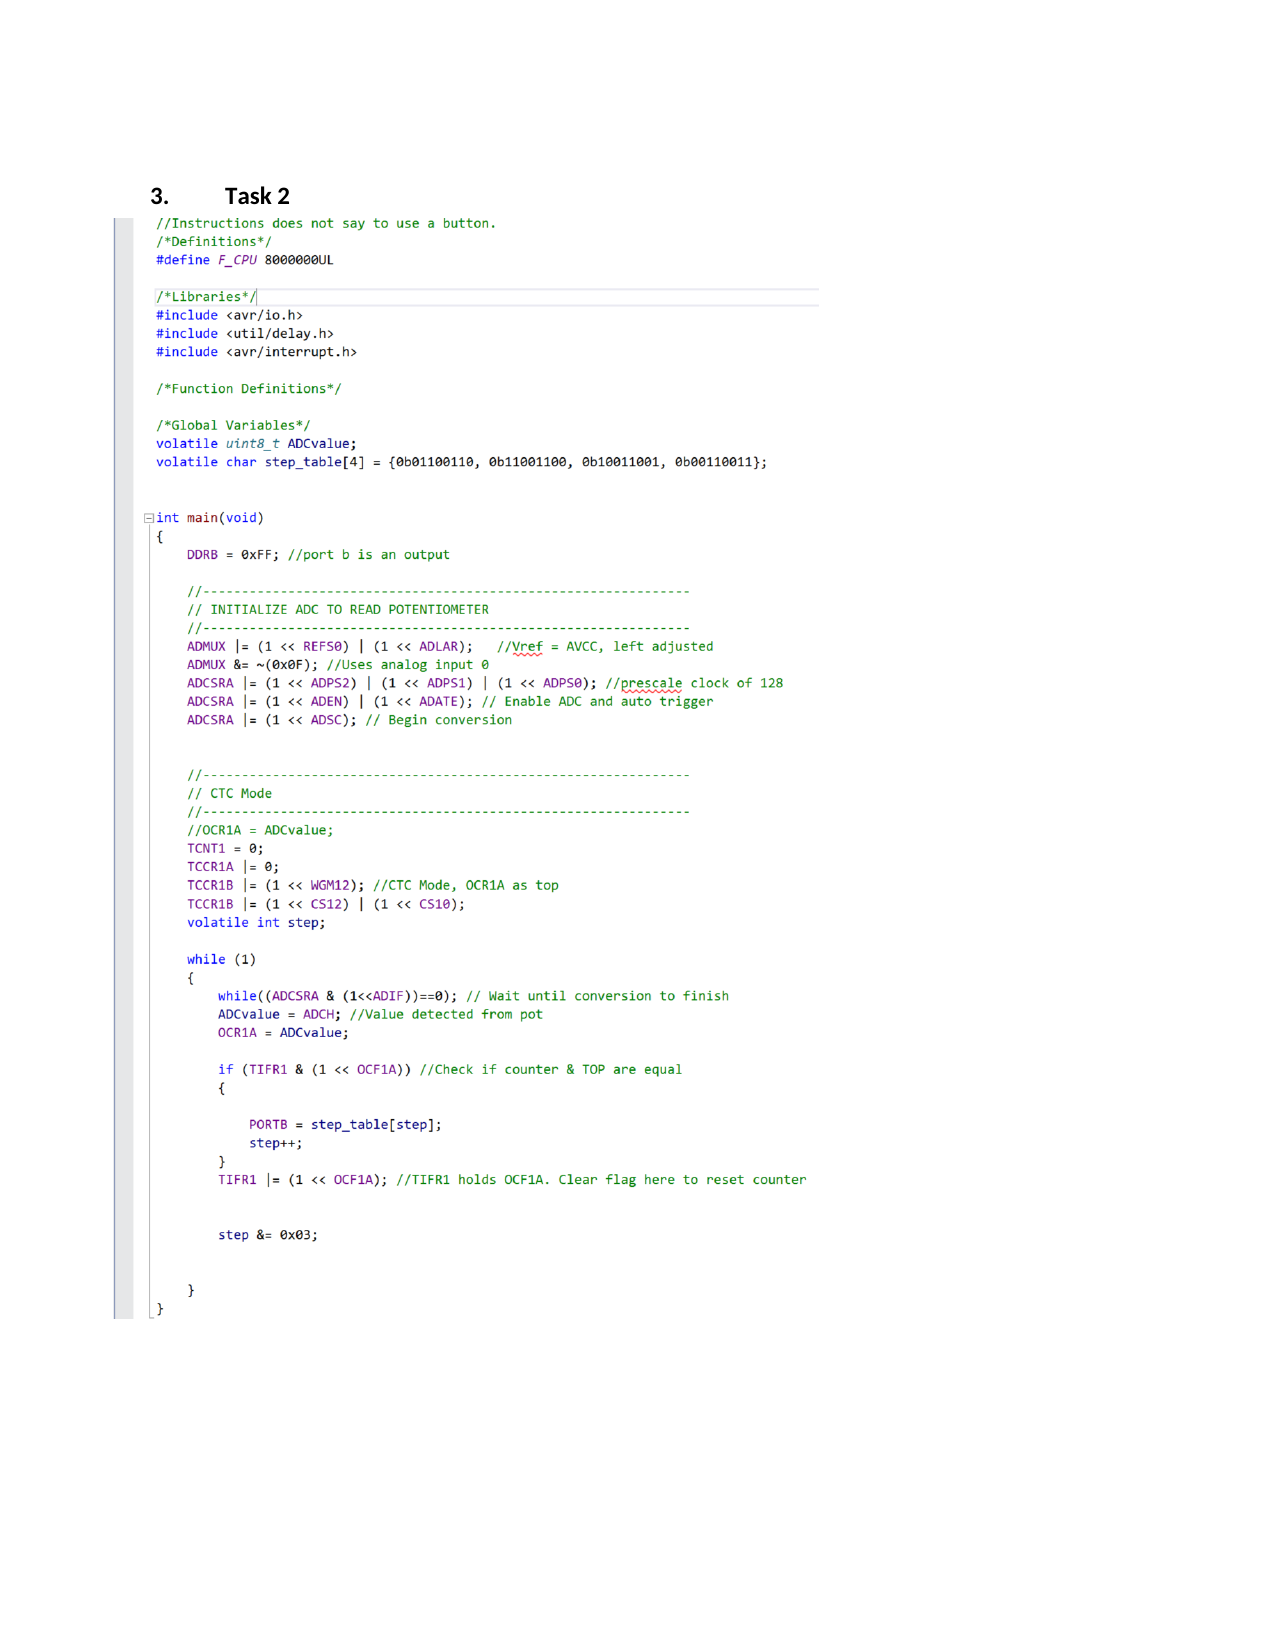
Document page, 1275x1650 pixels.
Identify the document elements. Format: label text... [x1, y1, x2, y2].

list Task 2 [150, 181, 1125, 211]
picture [113, 218, 819, 1319]
